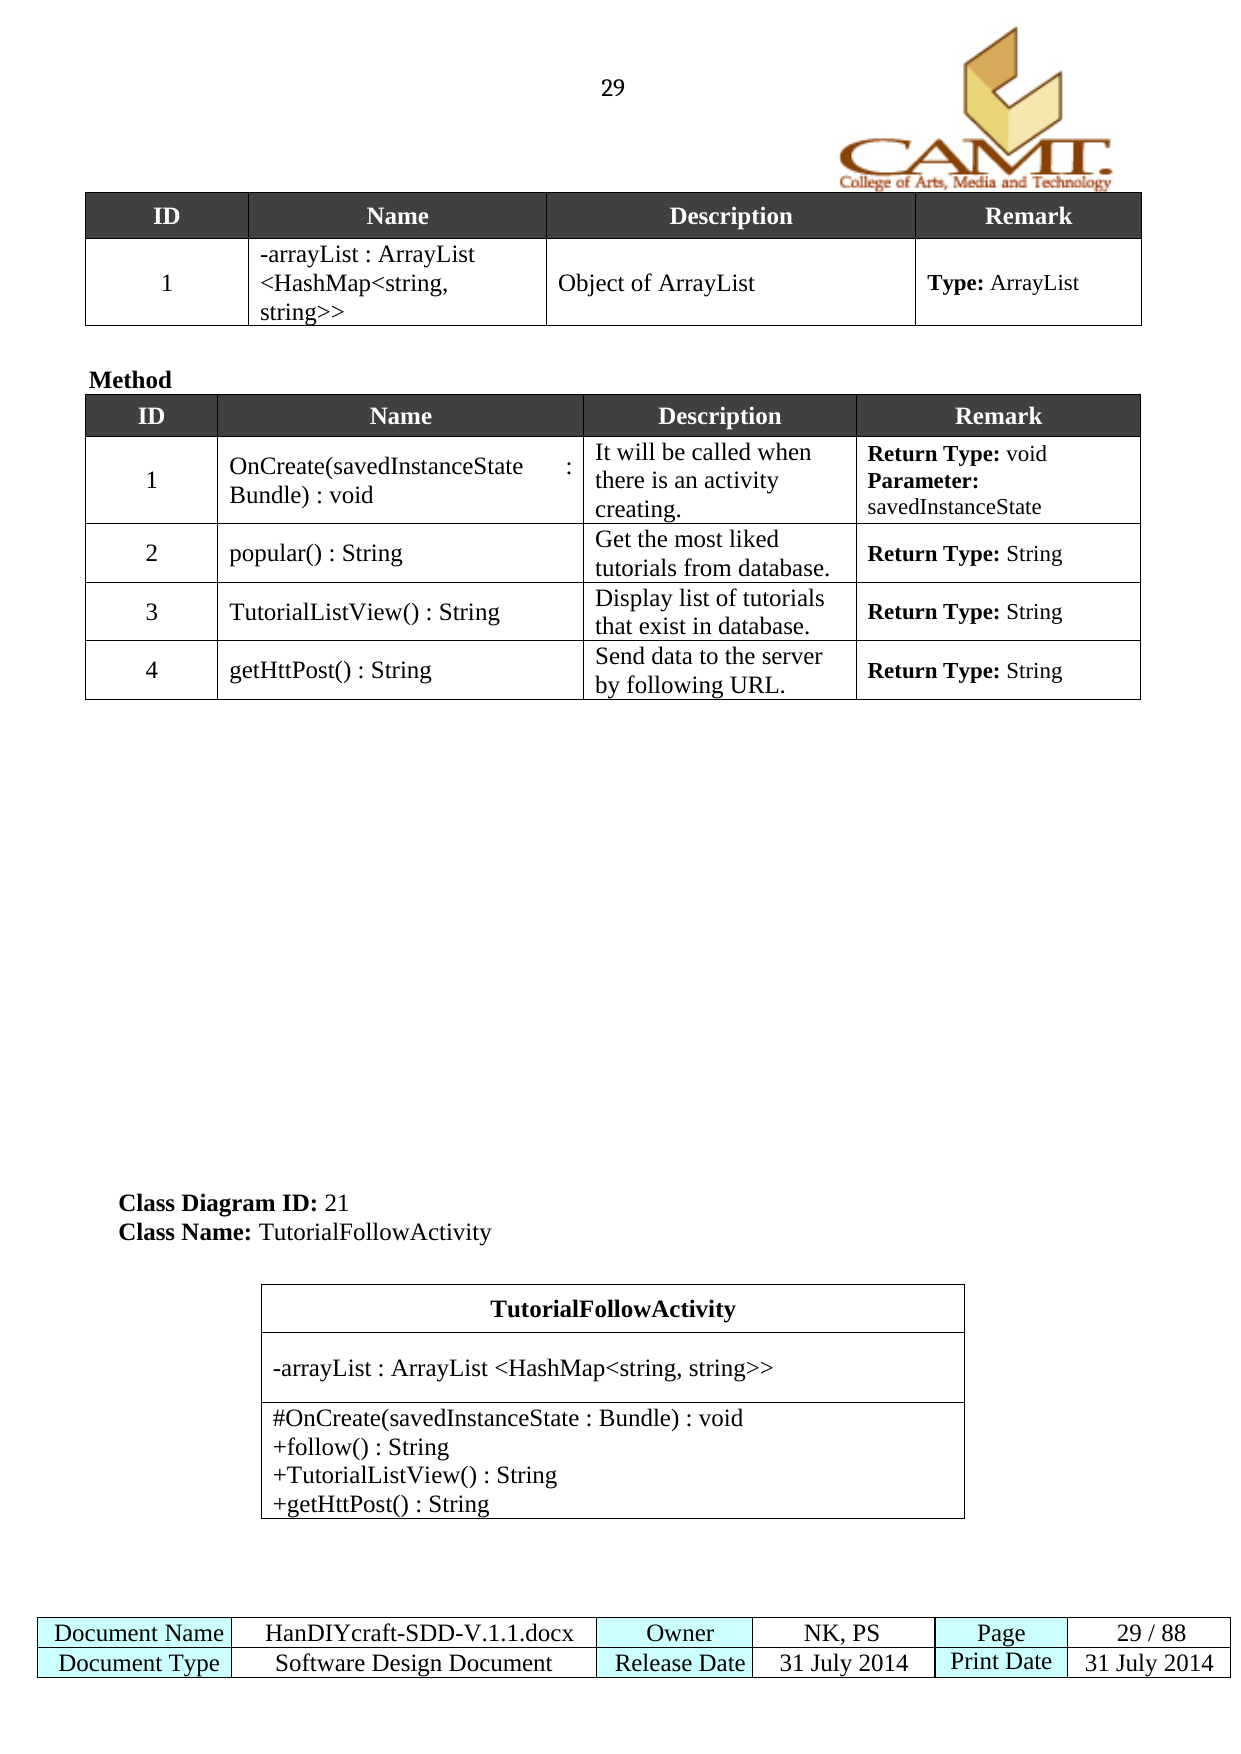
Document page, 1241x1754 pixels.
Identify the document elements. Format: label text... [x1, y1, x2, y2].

table_header TutorialFollowActivity [262, 1285, 964, 1332]
table_header Name [249, 193, 546, 238]
table_cell Return Type: String [857, 641, 1140, 699]
picture [755, 18, 1221, 207]
table_cell It will be called when there is an activity creating. [584, 437, 856, 523]
text Class Name: TutorialFollowActivity [118, 1217, 1108, 1246]
table_cell 1 [86, 437, 217, 523]
list Method [88, 365, 1108, 393]
table_cell Return Type: String [857, 583, 1140, 640]
table_header ID [86, 395, 217, 436]
table_cell getHttPost() : String [218, 641, 583, 699]
table_cell Display list of tutorials that exist in database. [584, 583, 856, 640]
table_cell Send data to the server by following URL. [584, 641, 856, 699]
table_header Name [218, 395, 583, 436]
table_cell popular() : String [218, 524, 583, 582]
table_cell 1 [86, 239, 248, 325]
table_cell TutorialListView() : String [218, 583, 583, 640]
table_cell 3 [86, 583, 217, 640]
table_header Description [584, 395, 856, 436]
table_cell Type: ArrayList [916, 239, 1141, 325]
table_cell Get the most liked tutorials from database. [584, 524, 856, 582]
table_cell #OnCreate(savedInstanceState : Bundle) : void +follow() : String +TutorialListView() : String +getHttPost() : String [262, 1403, 964, 1518]
table_header Remark [857, 395, 1140, 436]
table_cell -arrayList : ArrayList <HashMap<string, string>> [262, 1333, 964, 1402]
table_header ID [86, 193, 248, 238]
table_cell Object of ArrayList [547, 239, 915, 325]
table_header Remark [916, 193, 1141, 238]
table_cell Return Type: String [857, 524, 1140, 582]
table_cell 4 [86, 641, 217, 699]
text Class Diagram ID: 21 [118, 1188, 1108, 1217]
table_cell Return Type: void Parameter: savedInstanceState [857, 437, 1140, 523]
table_header Description [547, 193, 915, 238]
table_cell 2 [86, 524, 217, 582]
table_cell -arrayList : ArrayList <HashMap<string, string>> [249, 239, 546, 325]
table_cell OnCreate(savedInstanceState : Bundle) : void [218, 437, 583, 523]
